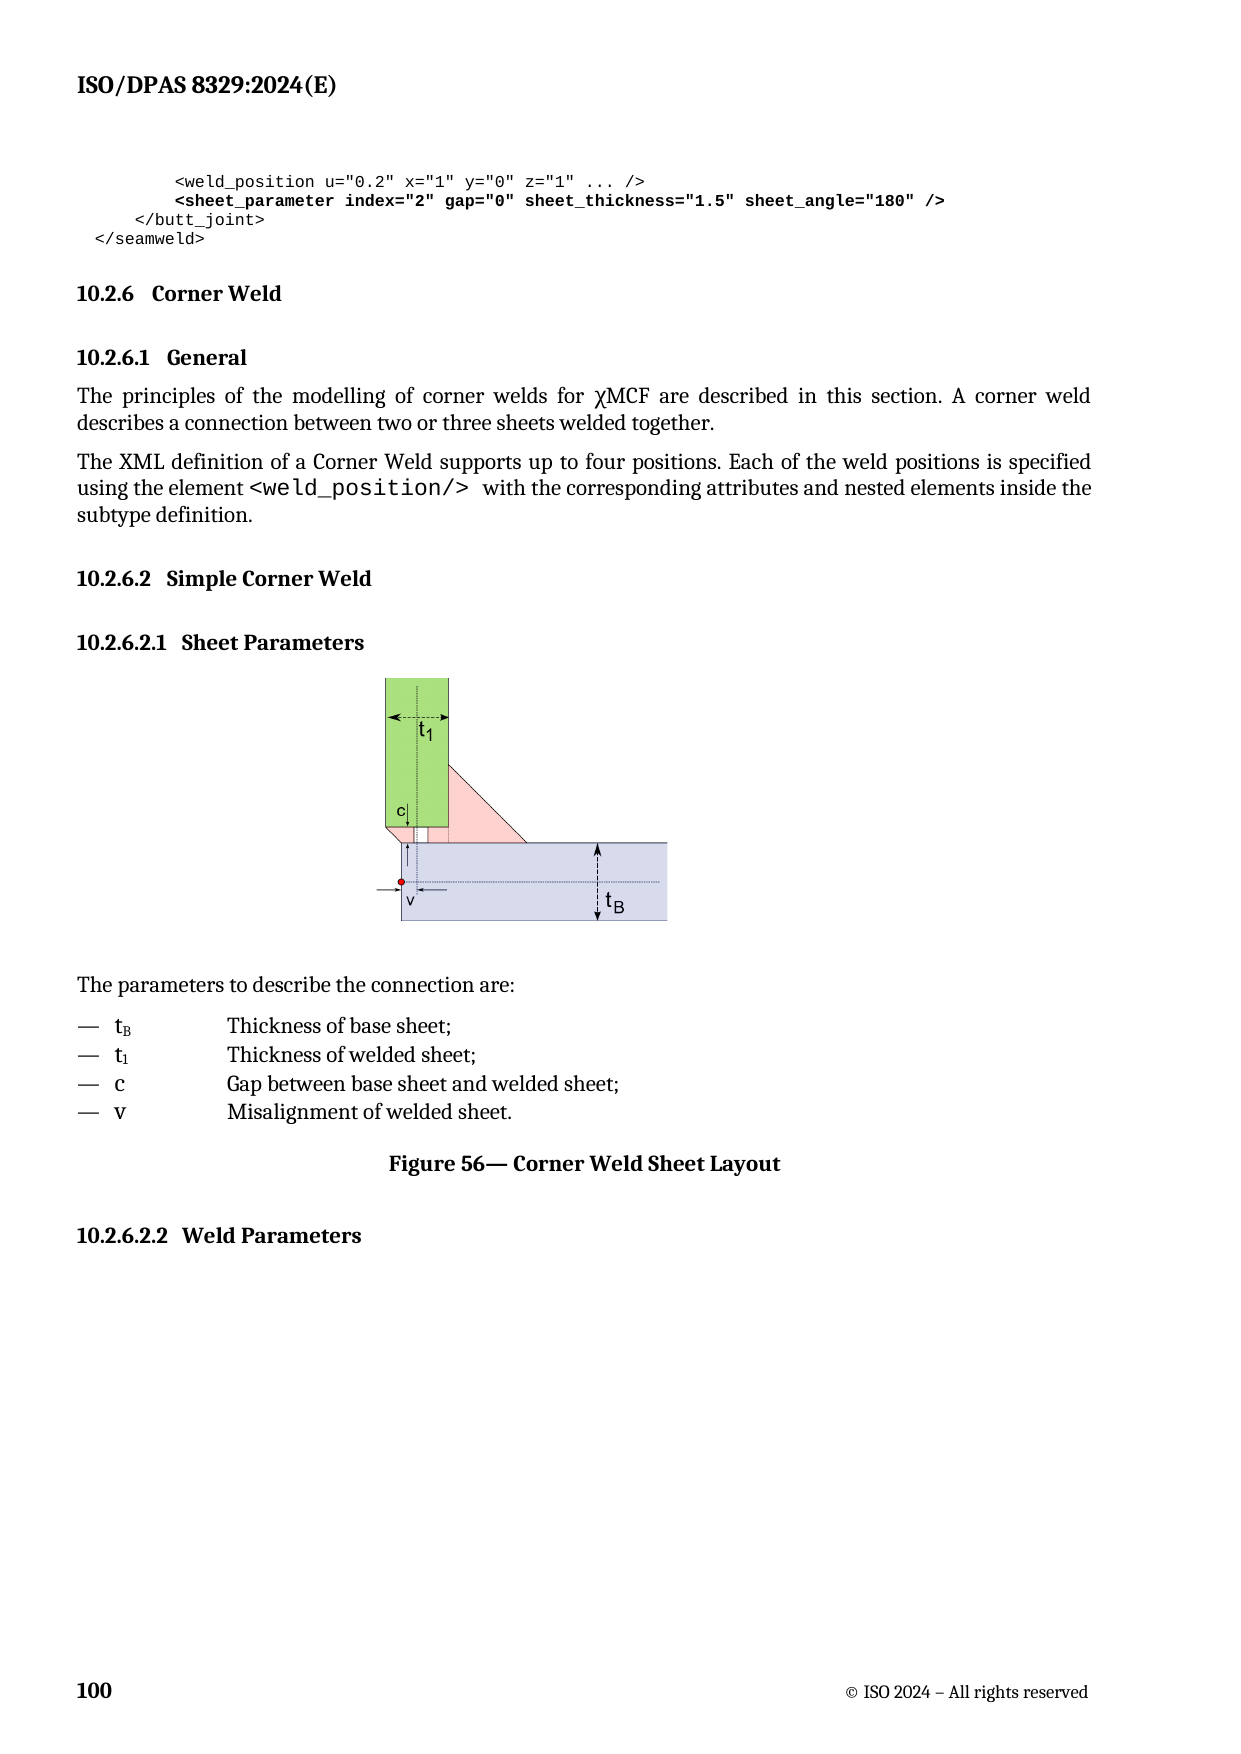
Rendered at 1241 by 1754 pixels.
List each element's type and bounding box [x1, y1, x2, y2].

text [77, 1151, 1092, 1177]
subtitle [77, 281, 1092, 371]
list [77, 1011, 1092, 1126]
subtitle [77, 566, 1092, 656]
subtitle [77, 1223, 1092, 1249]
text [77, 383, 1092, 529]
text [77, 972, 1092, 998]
picture [376, 678, 668, 921]
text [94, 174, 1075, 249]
